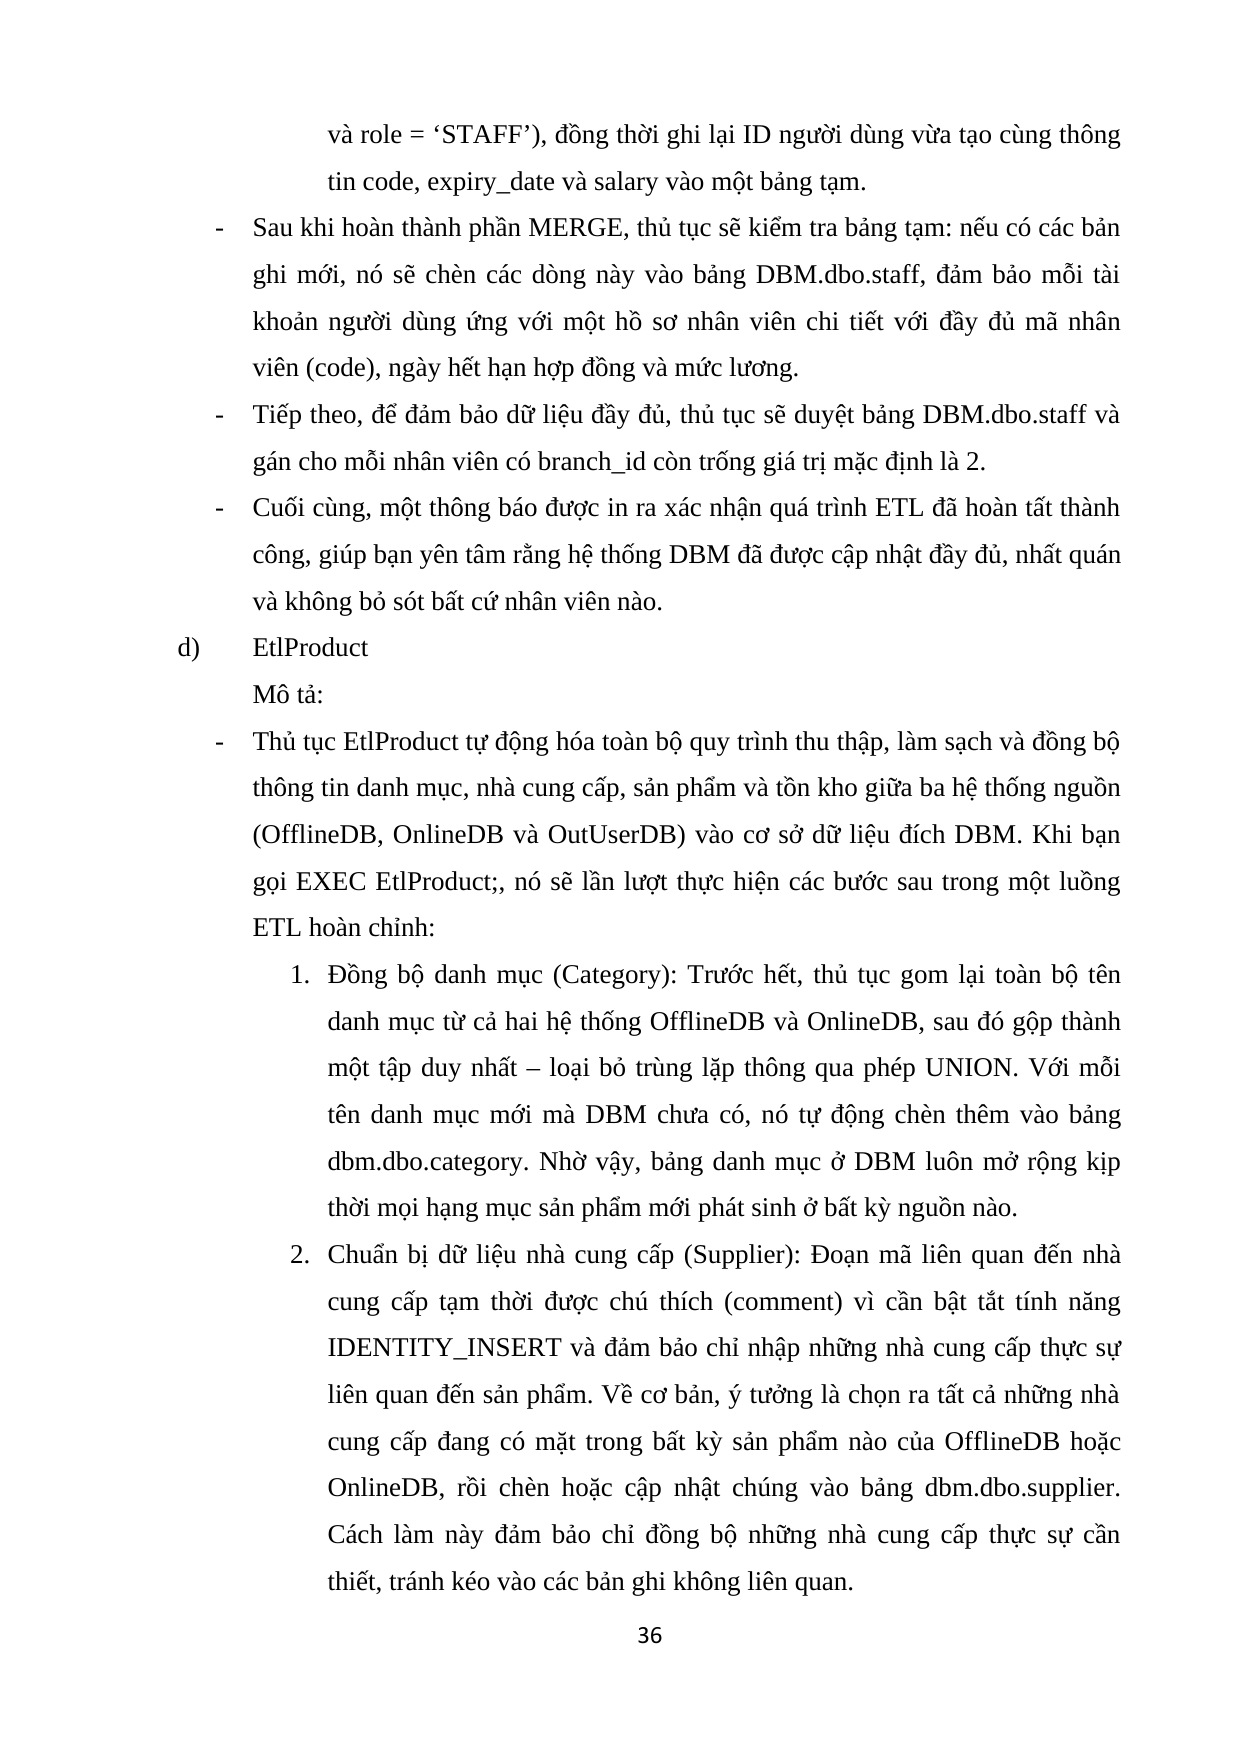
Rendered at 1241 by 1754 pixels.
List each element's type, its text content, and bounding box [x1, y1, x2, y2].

text Mô tả: [177, 678, 1122, 709]
list Thủ tục EtlProduct tự động hóa toàn bộ quy trình thu thập, làm sạch và đồng bộ thông tin danh mục, nhà cung cấp, sản phẩm và tồn kho giữa ba hệ thống nguồn (OfflineDB, OnlineDB và OutUserDB) vào cơ sở dữ liệu đích DBM. Khi bạn gọi EXEC EtlProduct;, nó sẽ lần lượt thực hiện các bước sau trong một luồng ETL hoàn chỉnh: [215, 725, 1122, 943]
list EtlProduct [177, 631, 1122, 663]
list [290, 118, 1122, 196]
list Sau khi hoàn thành phần MERGE, thủ tục sẽ kiểm tra bảng tạm: nếu có các bản ghi mới, nó sẽ chèn các dòng này vào bảng DBM.dbo.staff, đảm bảo mỗi tài khoản người dùng ứng với một hồ sơ nhân viên chi tiết với đầy đủ mã nhân viên (code), ngày hết hạn hợp đồng và mức lương. [215, 211, 1122, 383]
list Chuẩn bị dữ liệu nhà cung cấp (Supplier): Đoạn mã liên quan đến nhà cung cấp tạm thời được chú thích (comment) vì cần bật tắt tính năng IDENTITY_INSERT và đảm bảo chỉ nhập những nhà cung cấp thực sự liên quan đến sản phẩm. Về cơ bản, ý tưởng là chọn ra tất cả những nhà cung cấp đang có mặt trong bất kỳ sản phẩm nào của OfflineDB hoặc OnlineDB, rồi chèn hoặc cập nhật chúng vào bảng dbm.dbo.supplier. Cách làm này đảm bảo chỉ đồng bộ những nhà cung cấp thực sự cần thiết, tránh kéo vào các bản ghi không liên quan. [290, 1238, 1122, 1596]
list Tiếp theo, để đảm bảo dữ liệu đầy đủ, thủ tục sẽ duyệt bảng DBM.dbo.staff và gán cho mỗi nhân viên có branch_id còn trống giá trị mặc định là 2. [215, 398, 1122, 476]
list Đồng bộ danh mục (Category): Trước hết, thủ tục gom lại toàn bộ tên danh mục từ cả hai hệ thống OfflineDB và OnlineDB, sau đó gộp thành một tập duy nhất – loại bỏ trùng lặp thông qua phép UNION. Với mỗi tên danh mục mới mà DBM chưa có, nó tự động chèn thêm vào bảng dbm.dbo.category. Nhờ vậy, bảng danh mục ở DBM luôn mở rộng kịp thời mọi hạng mục sản phẩm mới phát sinh ở bất kỳ nguồn nào. [290, 958, 1122, 1223]
list Cuối cùng, một thông báo được in ra xác nhận quá trình ETL đã hoàn tất thành công, giúp bạn yên tâm rằng hệ thống DBM đã được cập nhật đầy đủ, nhất quán và không bỏ sót bất cứ nhân viên nào. [215, 491, 1122, 616]
